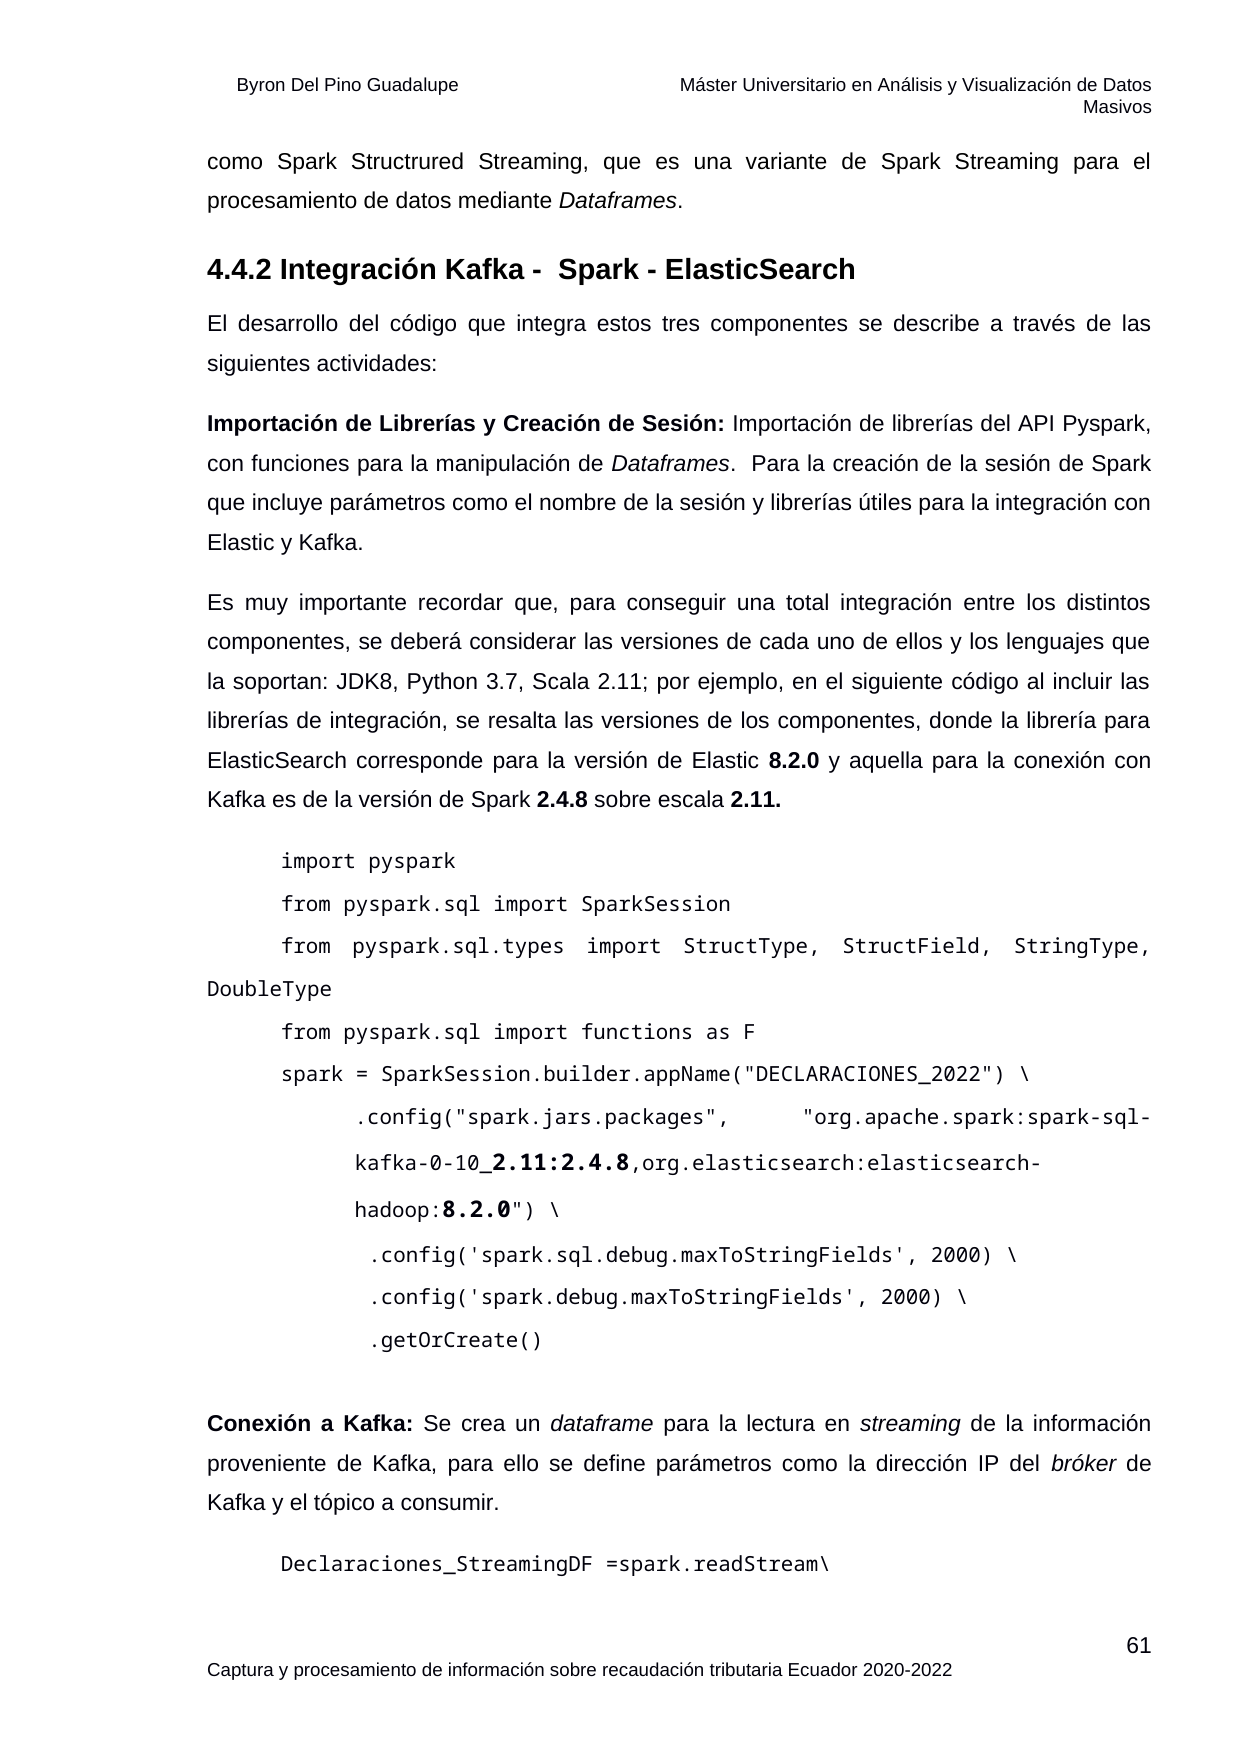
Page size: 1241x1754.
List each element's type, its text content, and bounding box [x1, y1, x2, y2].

text .config("spark.jars.packages", "org.apache.spark:spark-sql-kafka-0-10_2.11:2.4.8,org.elasticsearch:elasticsearch-hadoop:8.2.0") \ [354, 1102, 1152, 1224]
text Conexión a Kafka: Se crea un dataframe para la lectura en streaming de la información proveniente de Kafka, para ello se define parámetros como la dirección IP del bróker de Kafka y el tópico a consumir. [207, 1410, 1152, 1516]
text Es muy importante recordar que, para conseguir una total integración entre los distintos componentes, se deberá considerar las versiones de cada uno de ellos y los lenguajes que la soportan: JDK8, Python 3.7, Scala 2.11; por ejemplo, en el siguiente código al incluir las librerías de integración, se resalta las versiones de los componentes, donde la librería para ElasticSearch corresponde para la versión de Elastic 8.2.0 y aquella para la conexión con Kafka es de la versión de Spark 2.4.8 sobre escala 2.11. [207, 589, 1152, 812]
text from pyspark.sql.types import StructType, StructField, StringType, DoubleType [207, 932, 1152, 1003]
text import pyspark [207, 846, 1152, 875]
text spark = SparkSession.builder.appName("DECLARACIONES_2022") \ [207, 1059, 1152, 1088]
text from pyspark.sql import functions as F [207, 1017, 1152, 1045]
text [207, 148, 1152, 213]
subtitle 4.4.2 Integración Kafka - Spark - ElasticSearch [207, 252, 1152, 285]
text .config('spark.debug.maxToStringFields', 2000) \ [207, 1282, 1152, 1311]
text .config('spark.sql.debug.maxToStringFields', 2000) \ [207, 1240, 1152, 1268]
text from pyspark.sql import SparkSession [207, 889, 1152, 917]
text .getOrCreate() [207, 1325, 1152, 1353]
text El desarrollo del código que integra estos tres componentes se describe a través de las siguientes actividades: [207, 310, 1152, 376]
text Importación de Librerías y Creación de Sesión: Importación de librerías del API Pyspark, con funciones para la manipulación de Dataframes. Para la creación de la sesión de Spark que incluye parámetros como el nombre de la sesión y librerías útiles para la integración con Elastic y Kafka. [207, 410, 1152, 555]
text Declaraciones_StreamingDF =spark.readStream\ [281, 1549, 1152, 1578]
